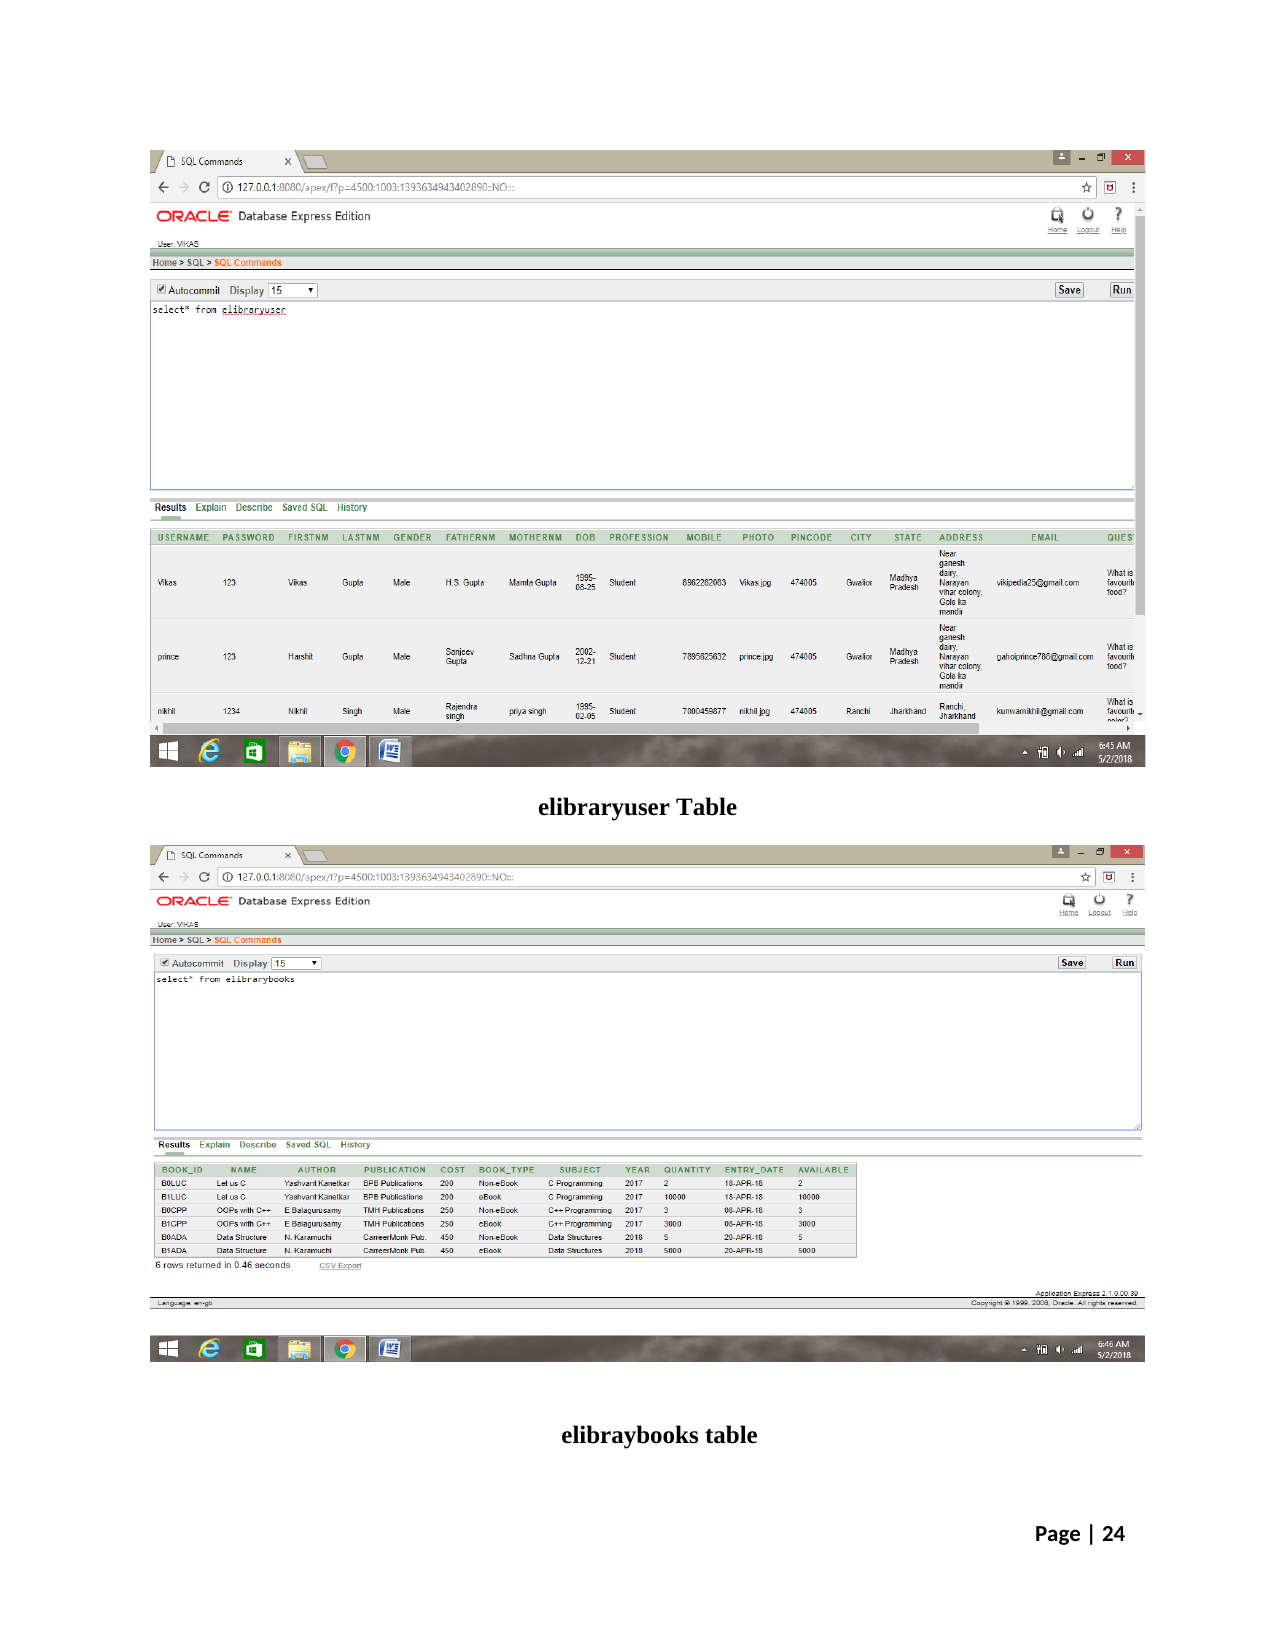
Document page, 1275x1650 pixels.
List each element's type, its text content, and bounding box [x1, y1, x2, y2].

text elibraryuser Table [150, 792, 1125, 820]
picture [150, 150, 1146, 767]
picture [150, 845, 1145, 1362]
list elibraybooks table [194, 1420, 1125, 1448]
